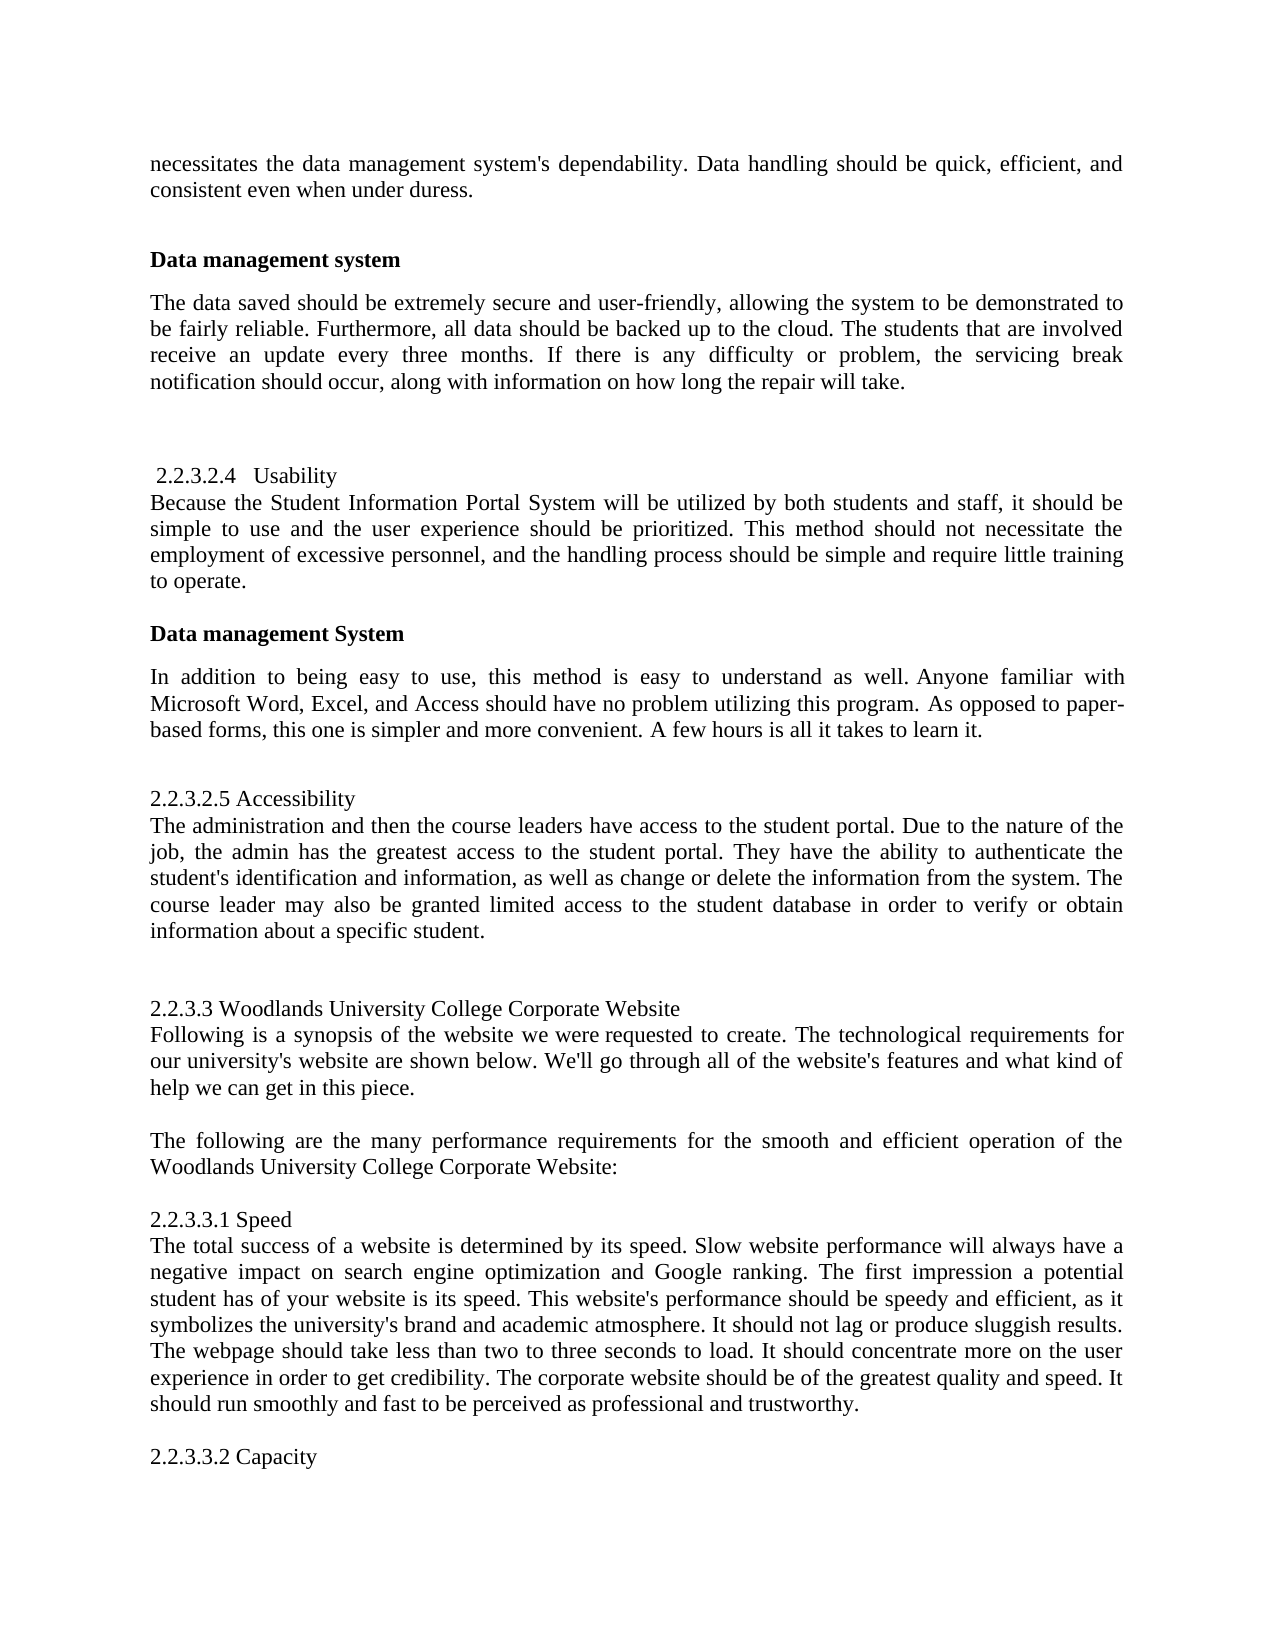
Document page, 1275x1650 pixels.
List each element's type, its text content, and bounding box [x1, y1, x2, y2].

text In addition to being easy to use, this method is easy to understand as well. Anyone familiar with Microsoft Word, Excel, and Access should have no problem utilizing this program. As opposed to paper-based forms, this one is simpler and more convenient. A few hours is all it takes to learn it. [150, 663, 1125, 742]
text Because the Student Information Portal System will be utilized by both students and staff, it should be simple to use and the user experience should be prioritized. This method should not necessitate the employment of excessive personnel, and the handling process should be simple and require little training to operate. [150, 488, 1125, 594]
text The total success of a website is determined by its speed. Slow website performance will always have a negative impact on search engine optimization and Google ranking. The first impression a potential student has of your website is its speed. This website's performance should be speedy and efficient, as it symbolizes the university's brand and academic atmosphere. It should not lag or produce sluggish results. The webpage should take less than two to three seconds to load. It should concentrate more on the user experience in order to get credibility. The corporate website should be of the greatest quality and speed. It should run smoothly and fast to be perceived as professional and trustworthy. [150, 1232, 1125, 1417]
text Following is a synopsis of the website we were requested to create. The technological requirements for our university's website are shown below. We'll go through all of the website's features and what kind of help we can get in this piece. [150, 1021, 1125, 1100]
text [150, 150, 1125, 203]
text Data management system [150, 246, 1125, 272]
text 2.2.3.3.1 Speed [150, 1206, 1125, 1232]
text 2.2.3.3.2 Capacity [150, 1443, 1125, 1469]
text The administration and then the course leaders have access to the student portal. Due to the nature of the job, the admin has the greatest access to the student portal. They have the ability to authenticate the student's identification and information, as well as change or delete the information from the system. The course leader may also be granted limited access to the student database in order to verify or obtain information about a specific student. [150, 812, 1125, 943]
text 2.2.3.3 Woodlands University College Corporate Website [150, 995, 1125, 1021]
text 2.2.3.2.5 Accessibility [150, 785, 1125, 812]
text Data management System [150, 620, 1125, 647]
text The following are the many performance requirements for the smooth and efficient operation of the Woodlands University College Corporate Website: [150, 1127, 1125, 1179]
text 2.2.3.2.4 Usability [150, 462, 1125, 488]
text The data saved should be extremely secure and user-friendly, allowing the system to be demonstrated to be fairly reliable. Furthermore, all data should be backed up to the cloud. The students that are involved receive an update every three months. If there is any difficulty or problem, the servicing break notification should occur, along with information on how long the repair will take. [150, 289, 1125, 394]
